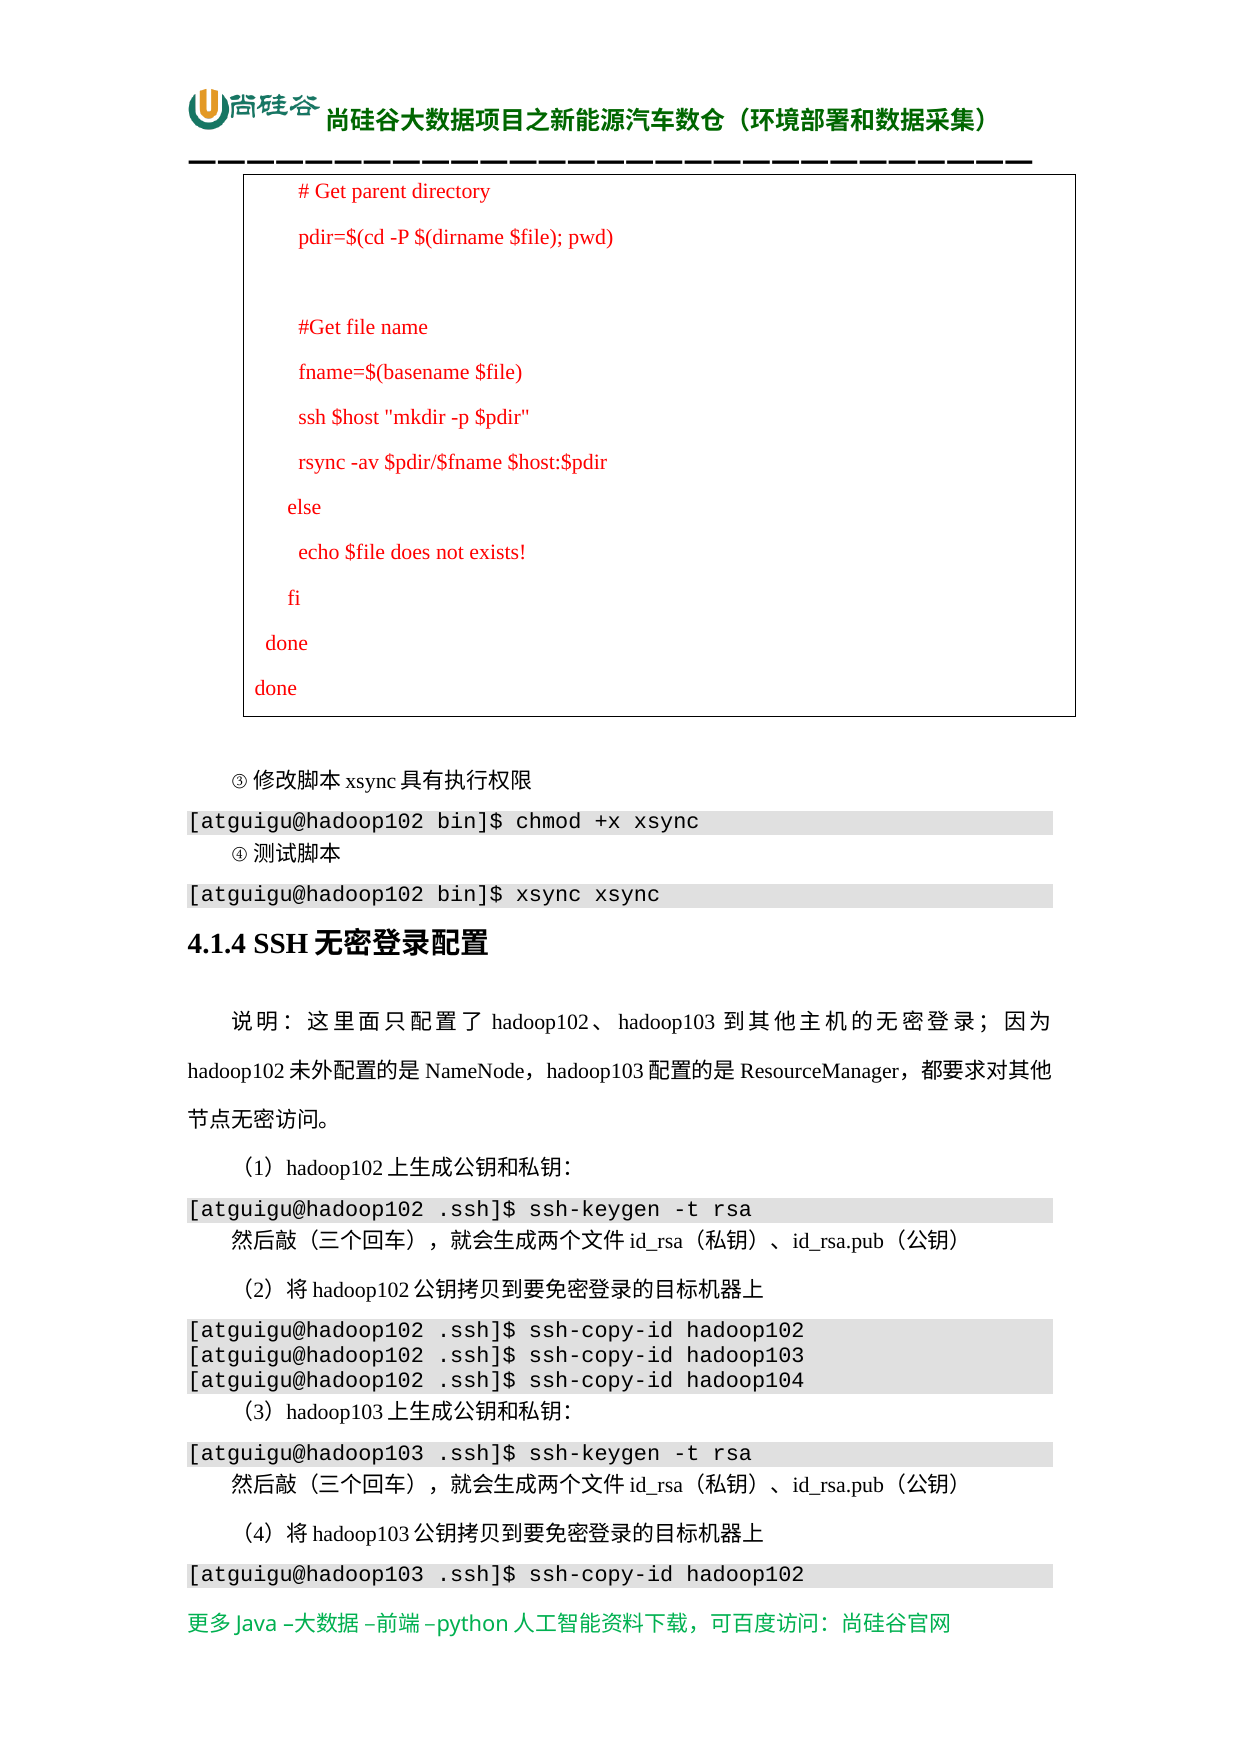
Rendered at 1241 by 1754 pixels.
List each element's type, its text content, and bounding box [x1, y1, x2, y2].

text [atguigu@hadoop102 .ssh]$ ssh-copy-id hadoop104 [187, 1369, 1053, 1394]
text [atguigu@hadoop103 .ssh]$ ssh-keygen -t rsa [187, 1442, 1053, 1467]
text [atguigu@hadoop102 .ssh]$ ssh-copy-id hadoop103 [187, 1344, 1053, 1369]
text [atguigu@hadoop102 .ssh]$ ssh-keygen -t rsa [187, 1198, 1053, 1223]
text [atguigu@hadoop102 .ssh]$ ssh-copy-id hadoop102 [187, 1319, 1053, 1344]
text 然后敲（三个回车），就会生成两个文件id_rsa（私钥）、id_rsa.pub（公钥） [187, 1467, 1053, 1499]
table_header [244, 175, 1075, 716]
text ③ 修改脚本xsync具有执行权限 [187, 762, 1053, 795]
text [atguigu@hadoop102 bin]$ xsync xsync [187, 884, 1053, 908]
text （1）hadoop102上生成公钥和私钥： [187, 1150, 1053, 1182]
text 4.1.4 SSH无密登录配置 [187, 908, 1053, 973]
text [atguigu@hadoop102 bin]$ chmod +x xsync [187, 811, 1053, 835]
text （3）hadoop103上生成公钥和私钥： [187, 1394, 1053, 1426]
text [atguigu@hadoop103 .ssh]$ ssh-copy-id hadoop102 [187, 1564, 1053, 1588]
text 然后敲（三个回车），就会生成两个文件id_rsa（私钥）、id_rsa.pub（公钥） [187, 1223, 1053, 1255]
text 说明：这里面只配置了hadoop102、hadoop103到其他主机的无密登录；因为hadoop102未外配置的是NameNode，hadoop103配置的是ResourceManager，都要求对其他节点无密访问。 [187, 1004, 1053, 1134]
text ④ 测试脚本 [187, 835, 1053, 868]
text （2）将hadoop102公钥拷贝到要免密登录的目标机器上 [187, 1271, 1053, 1304]
text （4）将hadoop103公钥拷贝到要免密登录的目标机器上 [187, 1515, 1053, 1548]
